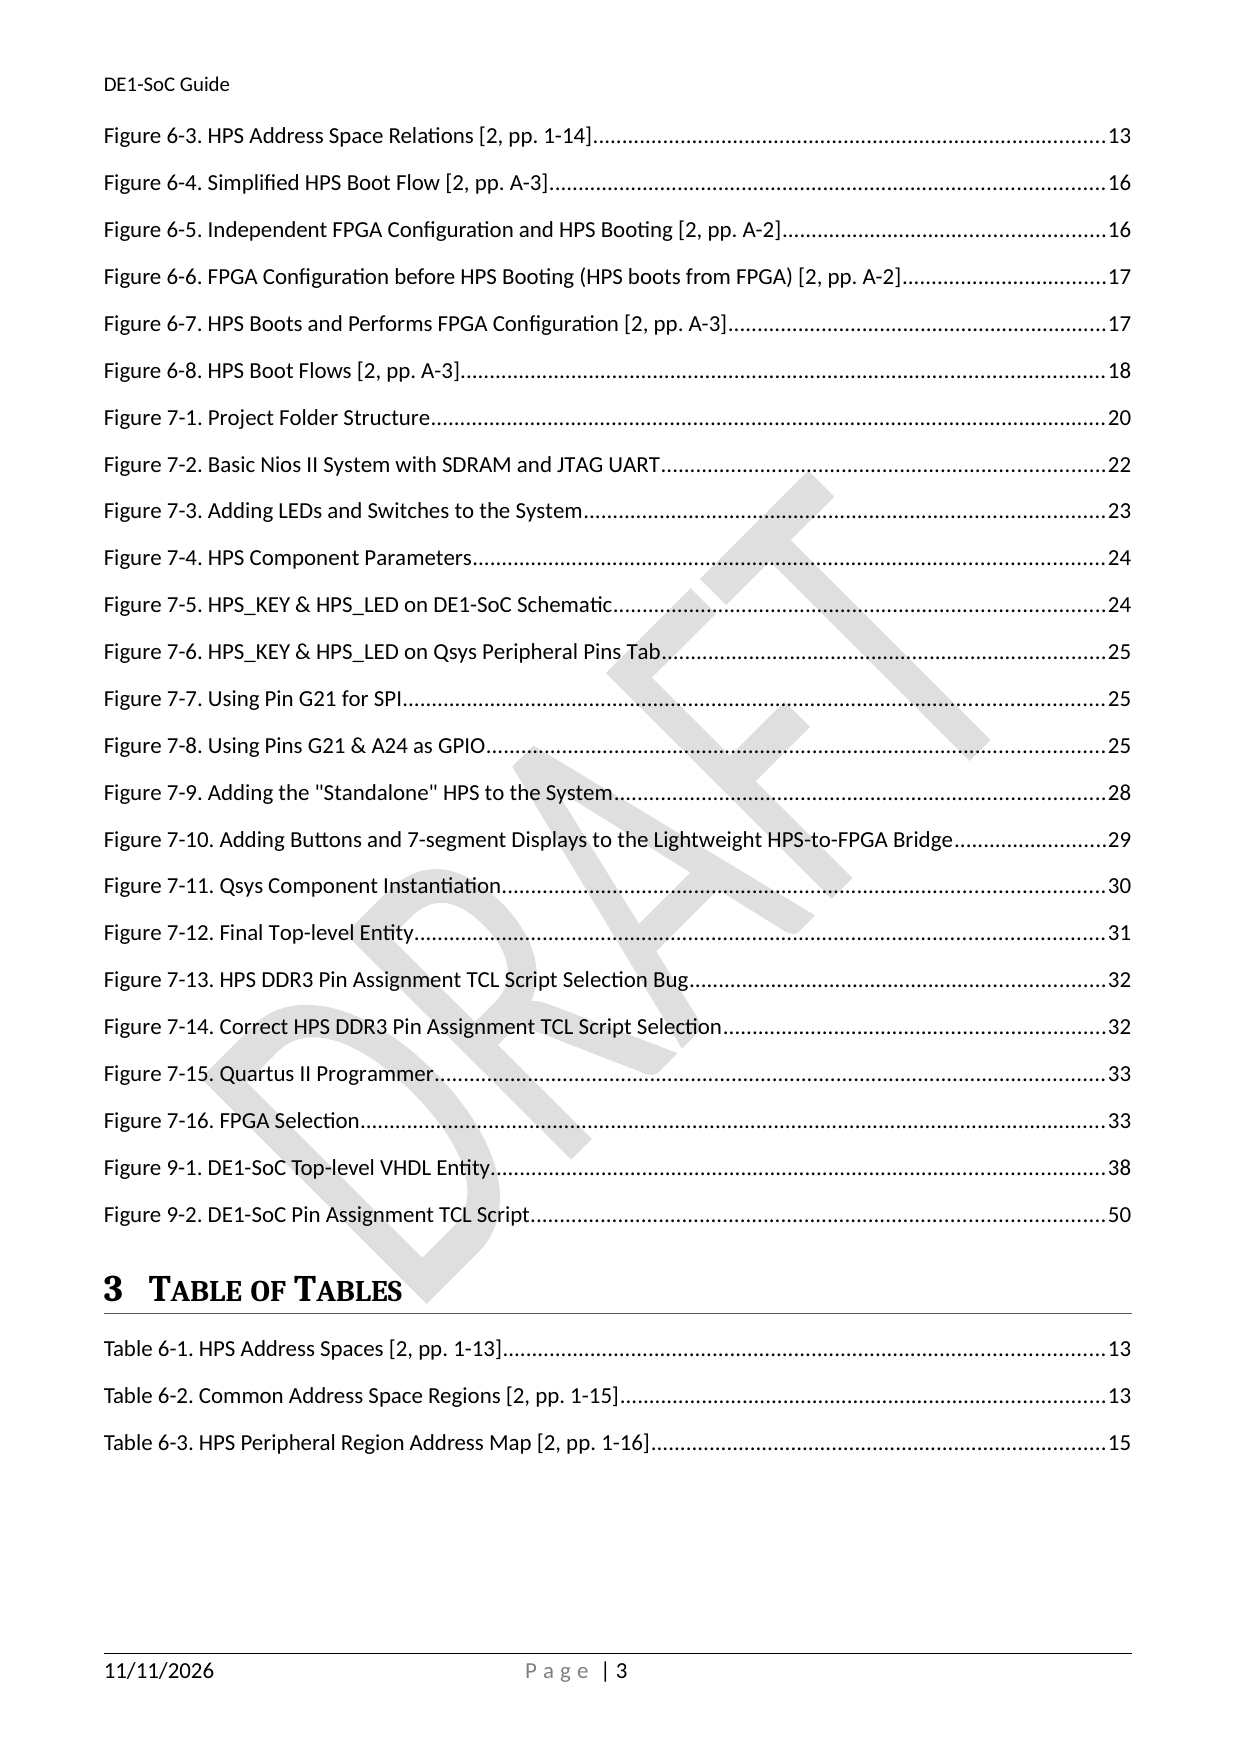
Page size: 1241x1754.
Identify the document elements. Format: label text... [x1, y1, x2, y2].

text Figure 6-5. Independent FPGA Configuration and HPS Booting [2, pp. A-2] 16 [103, 215, 1132, 243]
text Figure 7-16. FPGA Selection 33 [103, 1106, 1132, 1134]
text Figure 7-4. HPS Component Parameters 24 [103, 543, 1132, 572]
text Figure 7-2. Basic Nios II System with SDRAM and JTAG UART 22 [103, 450, 1132, 478]
text Figure 7-13. HPS DDR3 Pin Assignment TCL Script Selection Bug 32 [103, 965, 1132, 993]
text Figure 9-2. DE1-SoC Pin Assignment TCL Script 50 [103, 1200, 1132, 1228]
text Figure 6-8. HPS Boot Flows [2, pp. A-3] 18 [103, 356, 1132, 384]
text Figure 7-6. HPS_KEY & HPS_LED on Qsys Peripheral Pins Tab 25 [103, 637, 1132, 665]
text Figure 7-3. Adding LEDs and Switches to the System 23 [103, 497, 1132, 525]
text Table 6-2. Common Address Space Regions [2, pp. 1-15] 13 [103, 1381, 1132, 1409]
text Figure 6-6. FPGA Configuration before HPS Booting (HPS boots from FPGA) [2, pp. A-2] 17 [103, 262, 1132, 290]
text Table 6-1. HPS Address Spaces [2, pp. 1-13] 13 [103, 1334, 1132, 1362]
text Figure 6-3. HPS Address Space Relations [2, pp. 1-14] 13 [103, 122, 1132, 150]
text Figure 7-7. Using Pin G21 for SPI 25 [103, 684, 1132, 712]
text Figure 7-5. HPS_KEY & HPS_LED on DE1-SoC Schematic 24 [103, 590, 1132, 618]
text Figure 7-10. Adding Buttons and 7-segment Displays to the Lightweight HPS-to-FPGA Bridge 29 [103, 825, 1132, 853]
text Table 6-3. HPS Peripheral Region Address Map [2, pp. 1-16] 15 [103, 1428, 1132, 1456]
text Figure 7-8. Using Pins G21 & A24 as GPIO 25 [103, 731, 1132, 759]
text Figure 7-14. Correct HPS DDR3 Pin Assignment TCL Script Selection 32 [103, 1012, 1132, 1040]
text Figure 7-12. Final Top-level Entity 31 [103, 918, 1132, 947]
text Figure 7-11. Qsys Component Instantiation 30 [103, 872, 1132, 900]
text Figure 6-7. HPS Boots and Performs FPGA Configuration [2, pp. A-3] 17 [103, 309, 1132, 337]
text Figure 9-1. DE1-SoC Top-level VHDL Entity 38 [103, 1153, 1132, 1181]
text Figure 7-1. Project Folder Structure 20 [103, 403, 1132, 431]
subtitle Table of Tables [103, 1267, 1132, 1314]
text Figure 7-9. Adding the "Standalone" HPS to the System 28 [103, 778, 1132, 806]
text Figure 6-4. Simplified HPS Boot Flow [2, pp. A-3] 16 [103, 168, 1132, 197]
text Figure 7-15. Quartus II Programmer 33 [103, 1059, 1132, 1087]
